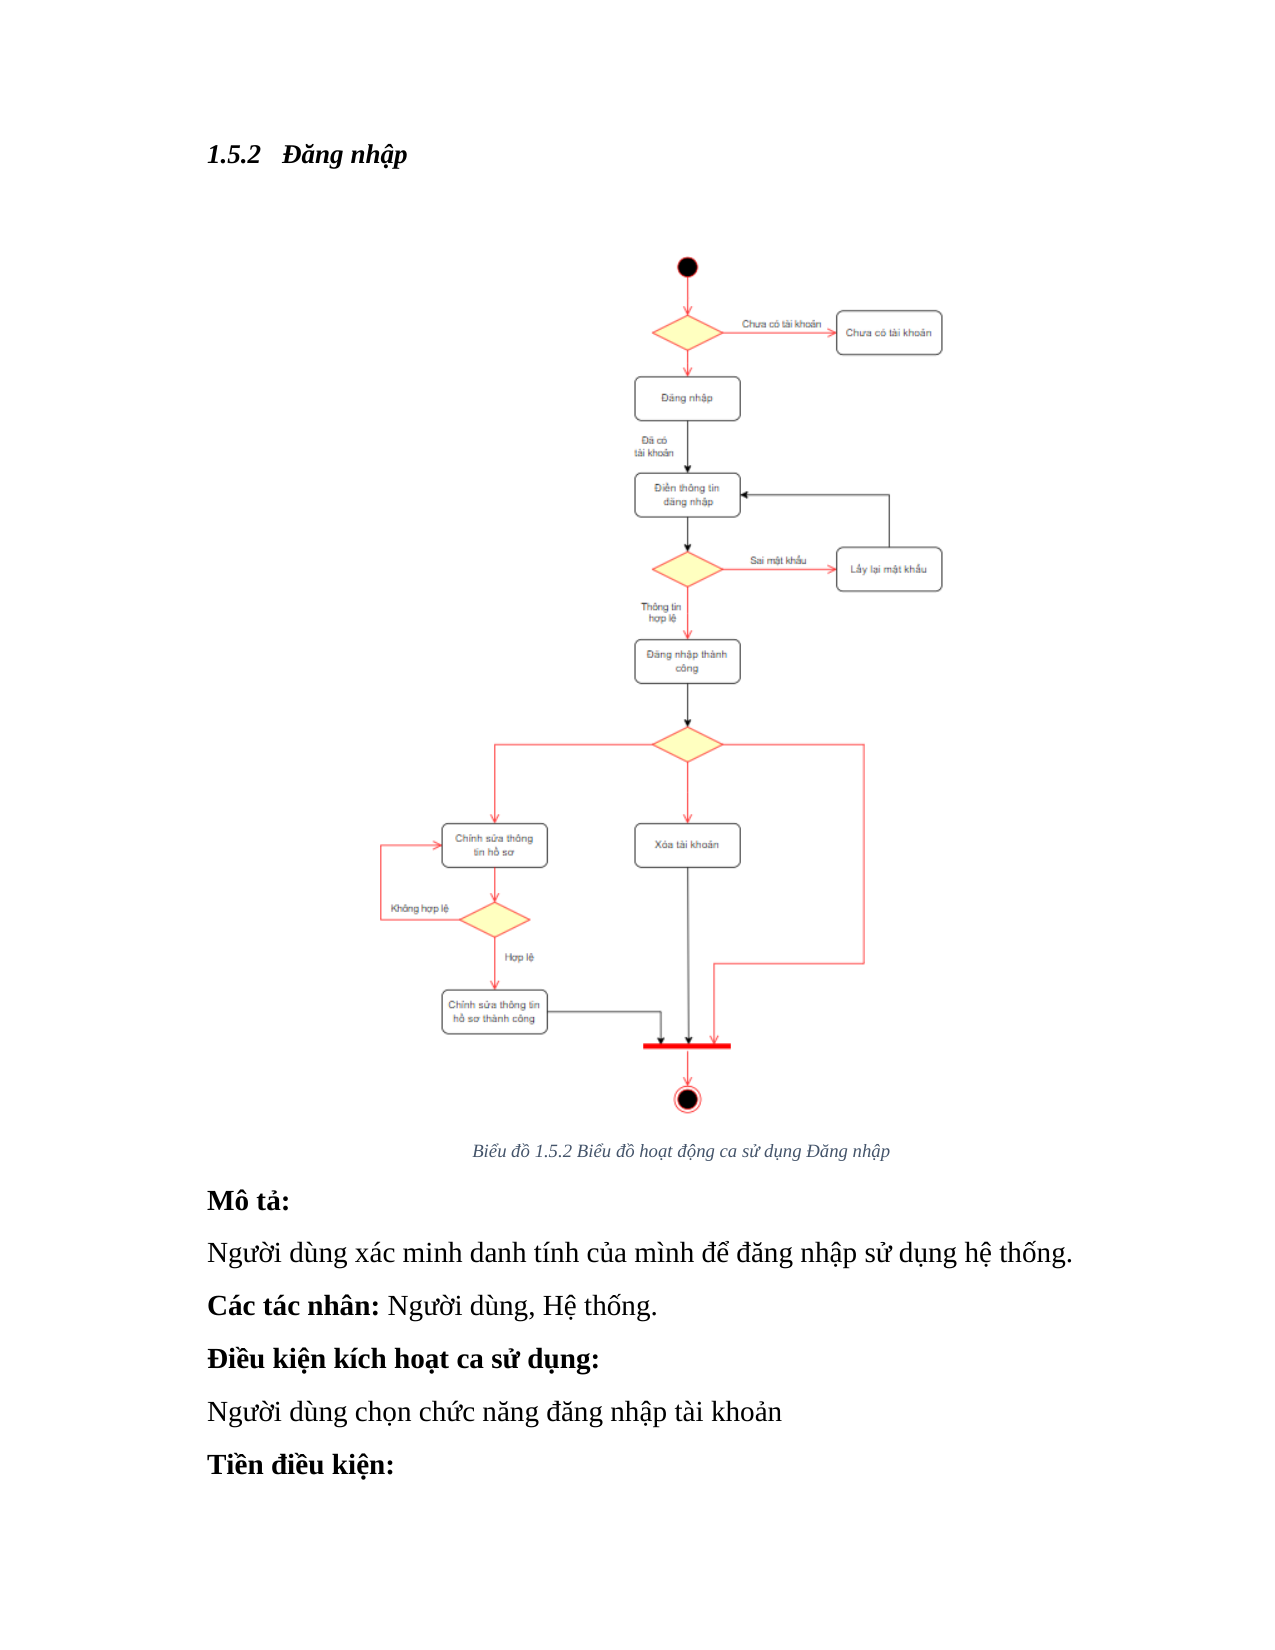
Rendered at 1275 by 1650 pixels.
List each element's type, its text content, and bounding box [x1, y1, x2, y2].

text Mô tả: [207, 1183, 1157, 1216]
text Các tác nhân: Người dùng, Hệ thống. [207, 1288, 1157, 1322]
text Người dùng xác minh danh tính của mình để đăng nhập sử dụng hệ thống. [207, 1236, 1157, 1269]
text Người dùng chọn chức năng đăng nhập tài khoản [207, 1394, 1157, 1427]
text Tiền điều kiện: [207, 1447, 1157, 1480]
subtitle Đăng nhập [207, 143, 1157, 168]
text Biểu đồ 1.5.2 Biểu đồ hoạt động ca sử dụng Đăng nhập [207, 1140, 1157, 1162]
picture [375, 246, 989, 1121]
text Điều kiện kích hoạt ca sử dụng: [207, 1341, 1157, 1375]
